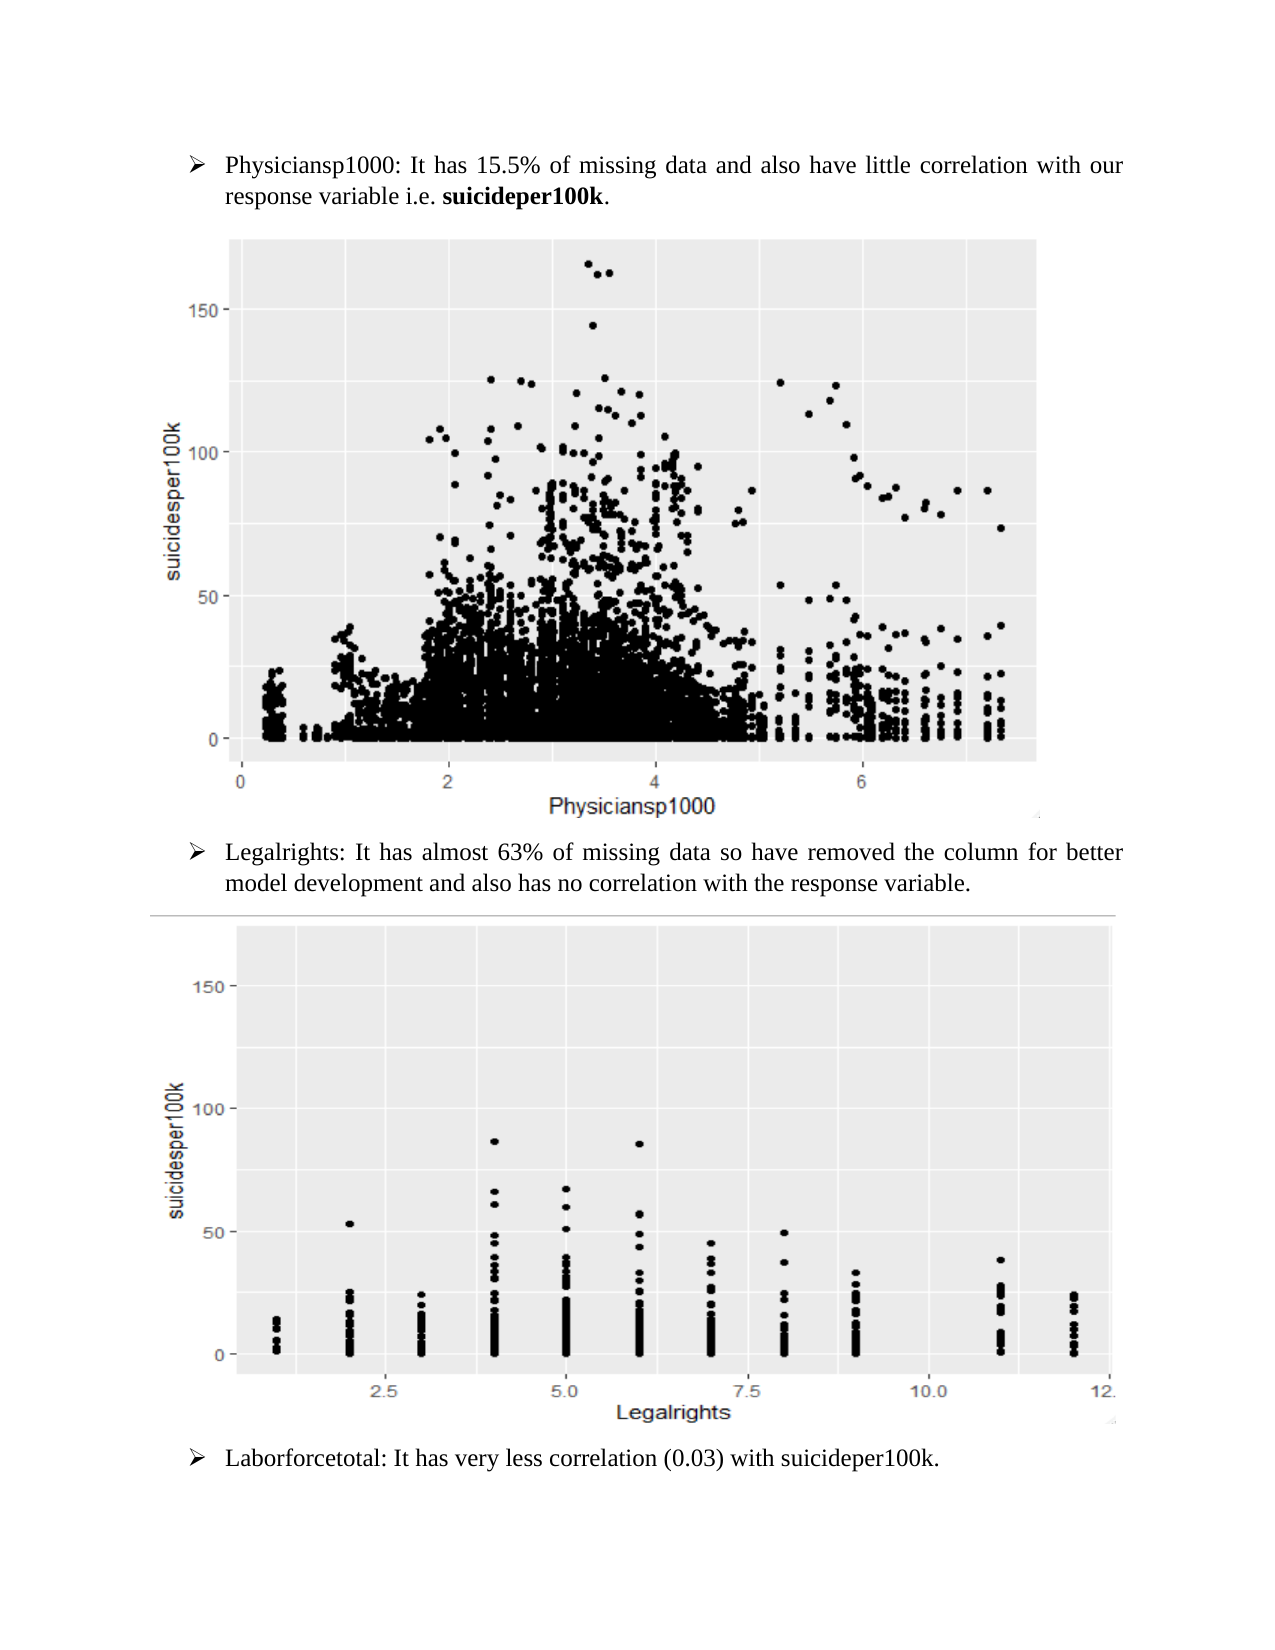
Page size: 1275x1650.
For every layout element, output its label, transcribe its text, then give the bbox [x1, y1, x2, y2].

picture [150, 915, 1116, 1424]
picture [150, 228, 1040, 818]
list Physiciansp1000: It has 15.5% of missing data and also have little correlation with our response variable i.e. suicideper100k. [187, 150, 1125, 210]
list Laborforcetotal: It has very less correlation (0.03) with suicideper100k. [187, 1443, 1125, 1471]
list Legalrights: It has almost 63% of missing data so have removed the column for better model development and also has no correlation with the response variable. [187, 837, 1125, 897]
